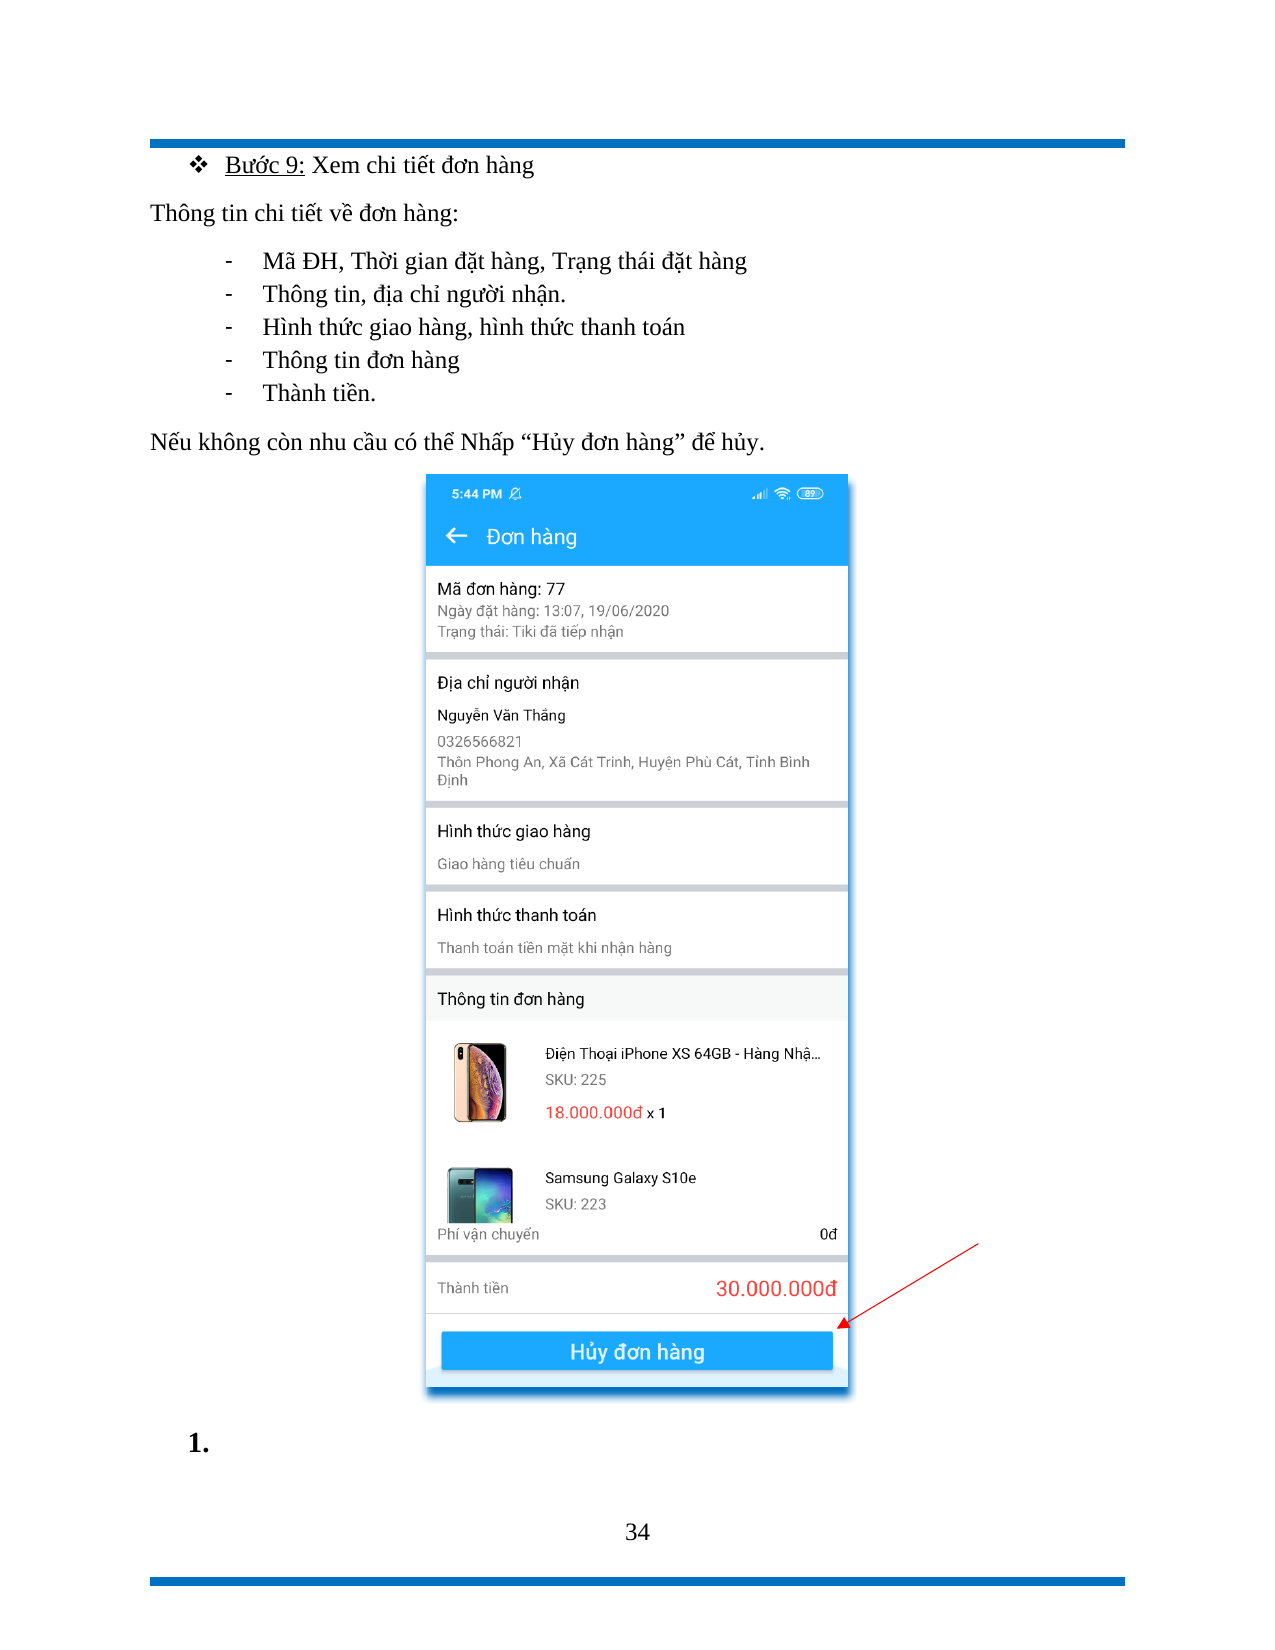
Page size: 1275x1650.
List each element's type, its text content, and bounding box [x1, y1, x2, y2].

list Thông tin, địa chỉ người nhận. [225, 278, 1125, 309]
list Hình thức giao hàng, hình thức thanh toán [225, 311, 1125, 342]
text Nếu không còn nhu cầu có thể Nhấp “Hủy đơn hàng” để hủy. [150, 427, 1125, 455]
list Thông tin đơn hàng [225, 344, 1125, 375]
list Mã ĐH, Thời gian đặt hàng, Trạng thái đặt hàng [225, 245, 1125, 276]
list Thành tiền. [225, 377, 1125, 408]
picture [426, 474, 848, 1387]
list Bước 9: Xem chi tiết đơn hàng [187, 150, 1125, 179]
text Thông tin chi tiết về đơn hàng: [150, 198, 1125, 226]
